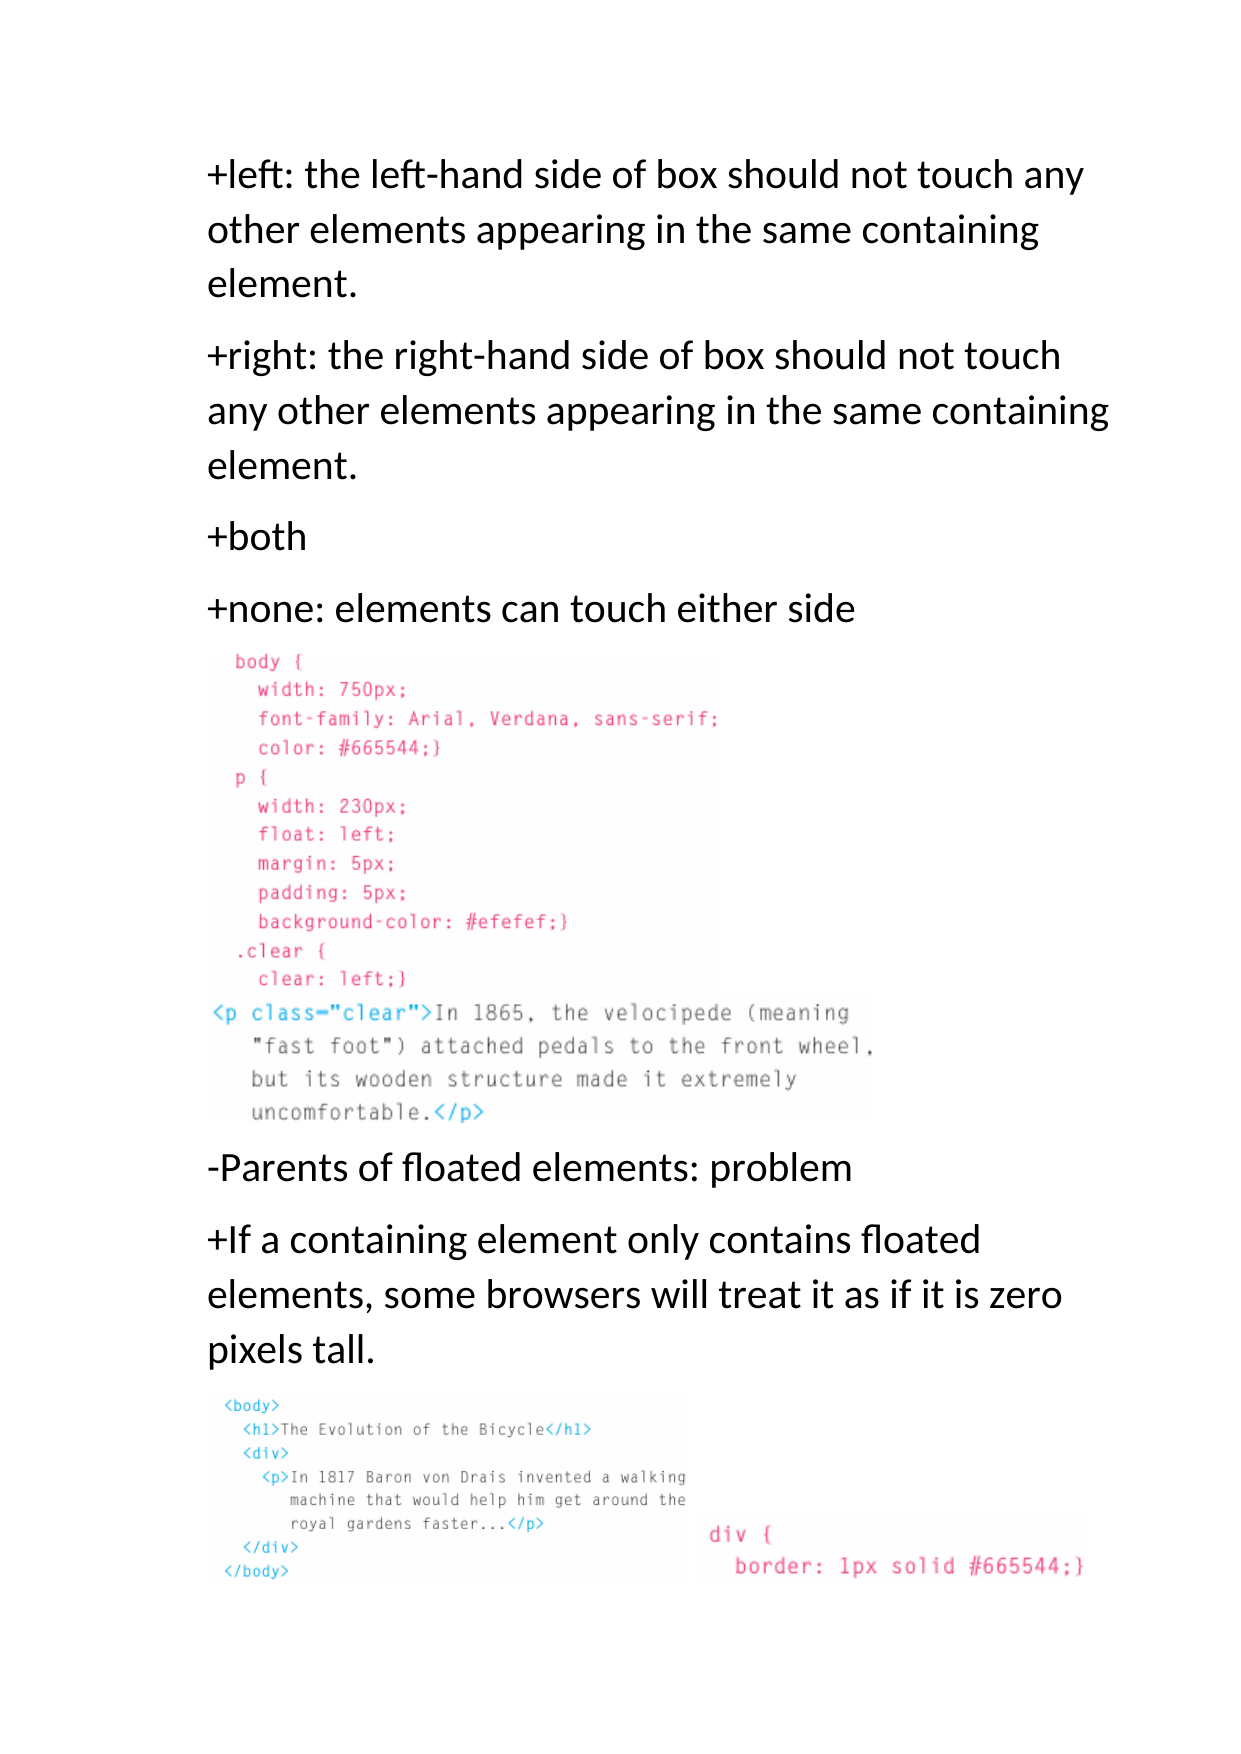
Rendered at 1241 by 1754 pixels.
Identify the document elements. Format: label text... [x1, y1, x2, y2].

text +If a containing element only contains floated elements, some browsers will treat it as if it is zero pixels tall. [207, 1213, 1122, 1374]
text +right: the right-hand side of box should not touch any other elements appearing in the same containing element. [207, 329, 1122, 490]
picture [694, 1512, 1087, 1580]
picture [206, 653, 719, 991]
text -Parents of floated elements: problem [207, 1141, 1122, 1192]
picture [206, 1394, 689, 1580]
picture [206, 992, 874, 1123]
text +none: elements can touch either side [207, 582, 1122, 633]
text +both [207, 510, 1122, 561]
text +left: the left-hand side of box should not touch any other elements appearing in the same containing element. [207, 148, 1122, 308]
